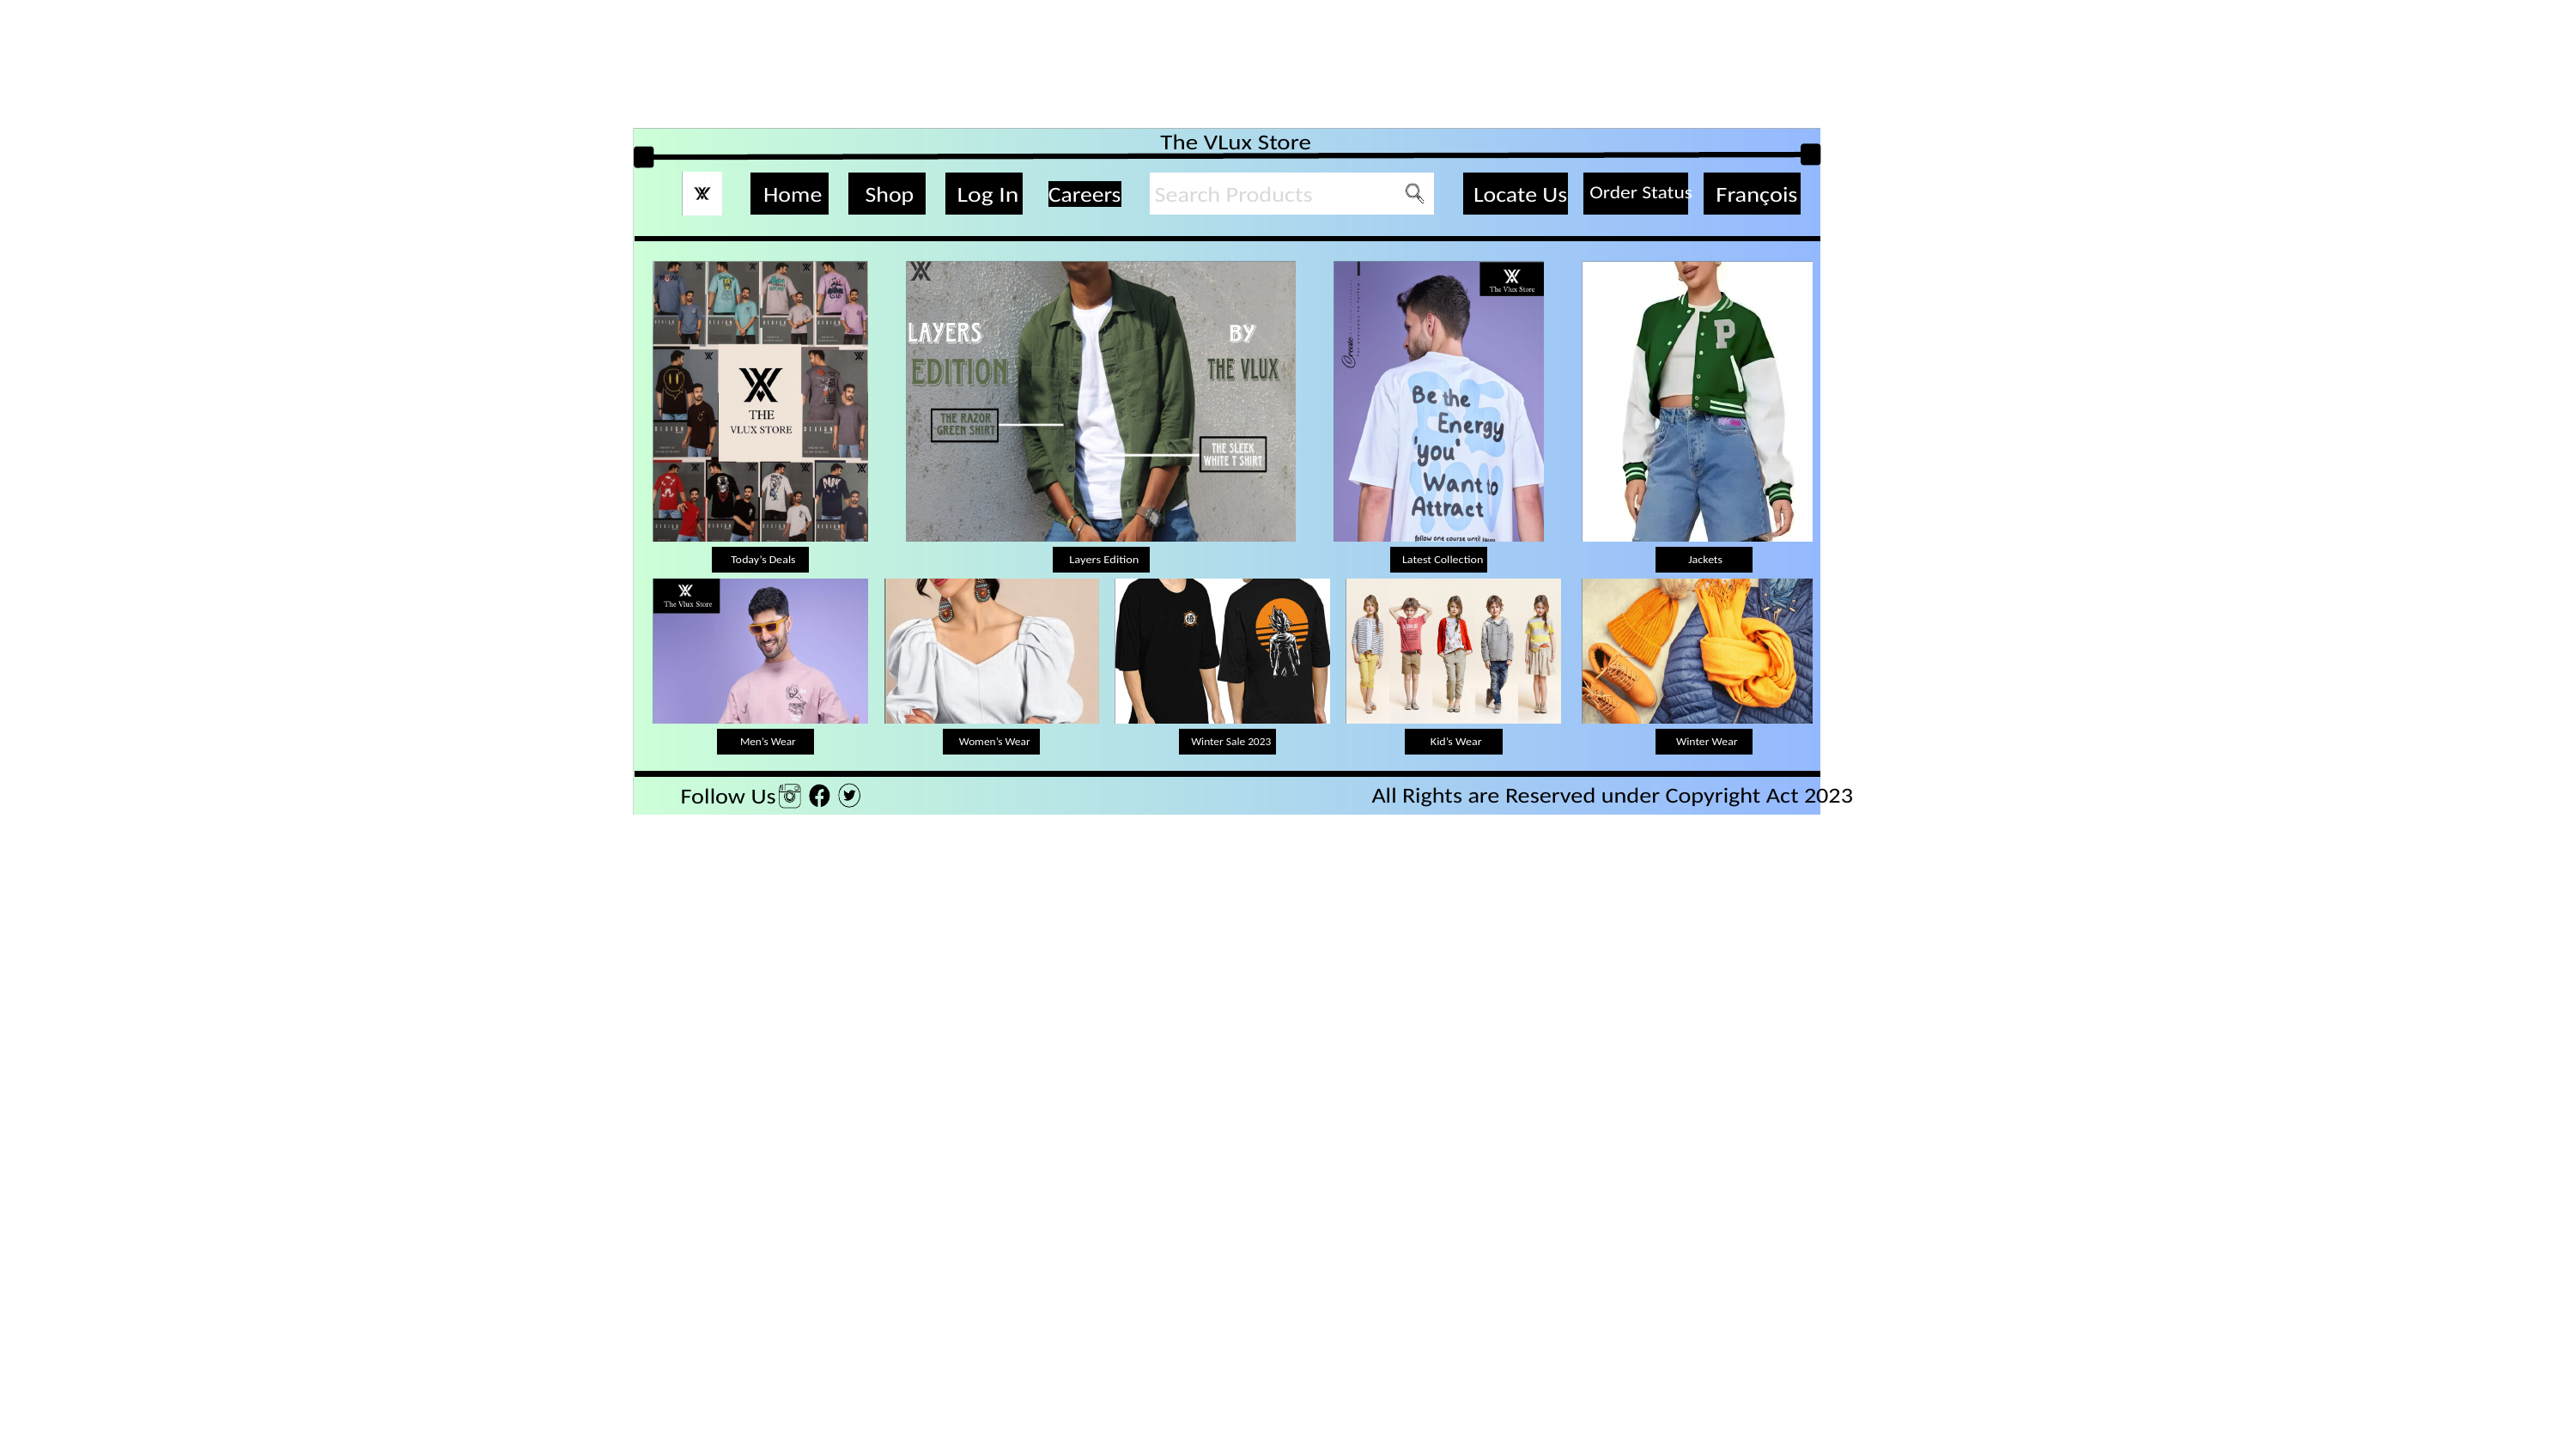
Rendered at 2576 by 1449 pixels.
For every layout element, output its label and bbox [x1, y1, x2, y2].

picture [633, 128, 1820, 815]
